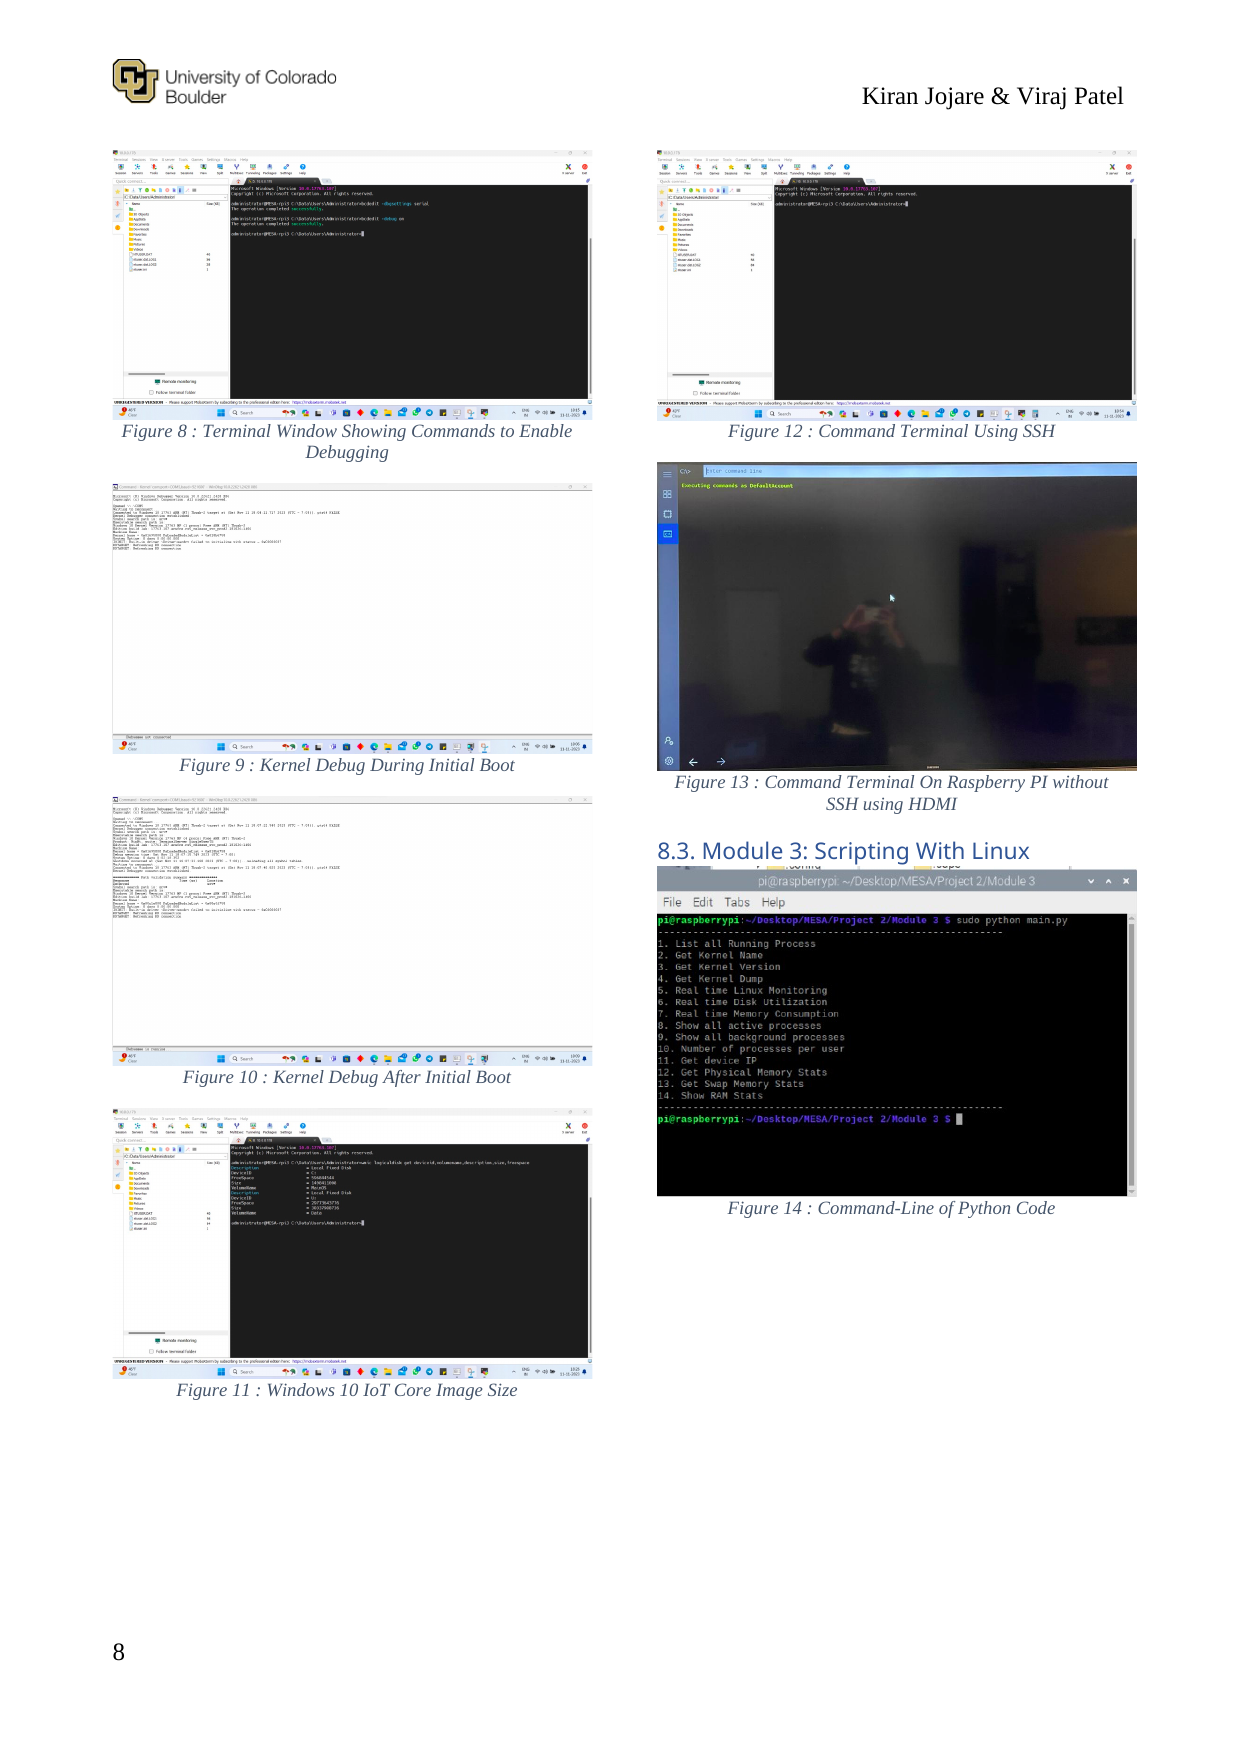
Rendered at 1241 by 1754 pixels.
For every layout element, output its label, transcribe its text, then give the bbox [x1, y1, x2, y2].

text Figure 14 : Command-Line of Python Code [657, 1197, 1128, 1218]
text Figure 8 : Terminal Window Showing Commands to Enable Debugging [112, 420, 583, 463]
picture [112, 150, 593, 420]
text Figure 9 : Kernel Debug During Initial Boot [112, 754, 583, 775]
picture [657, 866, 1137, 1197]
picture [657, 150, 1137, 421]
subtitle 8.3. Module 3: Scripting With Linux [657, 835, 1128, 866]
text Figure 12 : Command Terminal Using SSH [657, 421, 1128, 442]
picture [657, 462, 1137, 771]
picture [112, 1108, 593, 1379]
text Figure 13 : Command Terminal On Raspberry PI without SSH using HDMI [657, 771, 1128, 814]
picture [112, 59, 337, 104]
text Figure 10 : Kernel Debug After Initial Boot [112, 1066, 583, 1088]
text Figure 11 : Windows 10 IoT Core Image Size [112, 1379, 583, 1400]
picture [112, 796, 593, 1066]
picture [112, 483, 593, 754]
